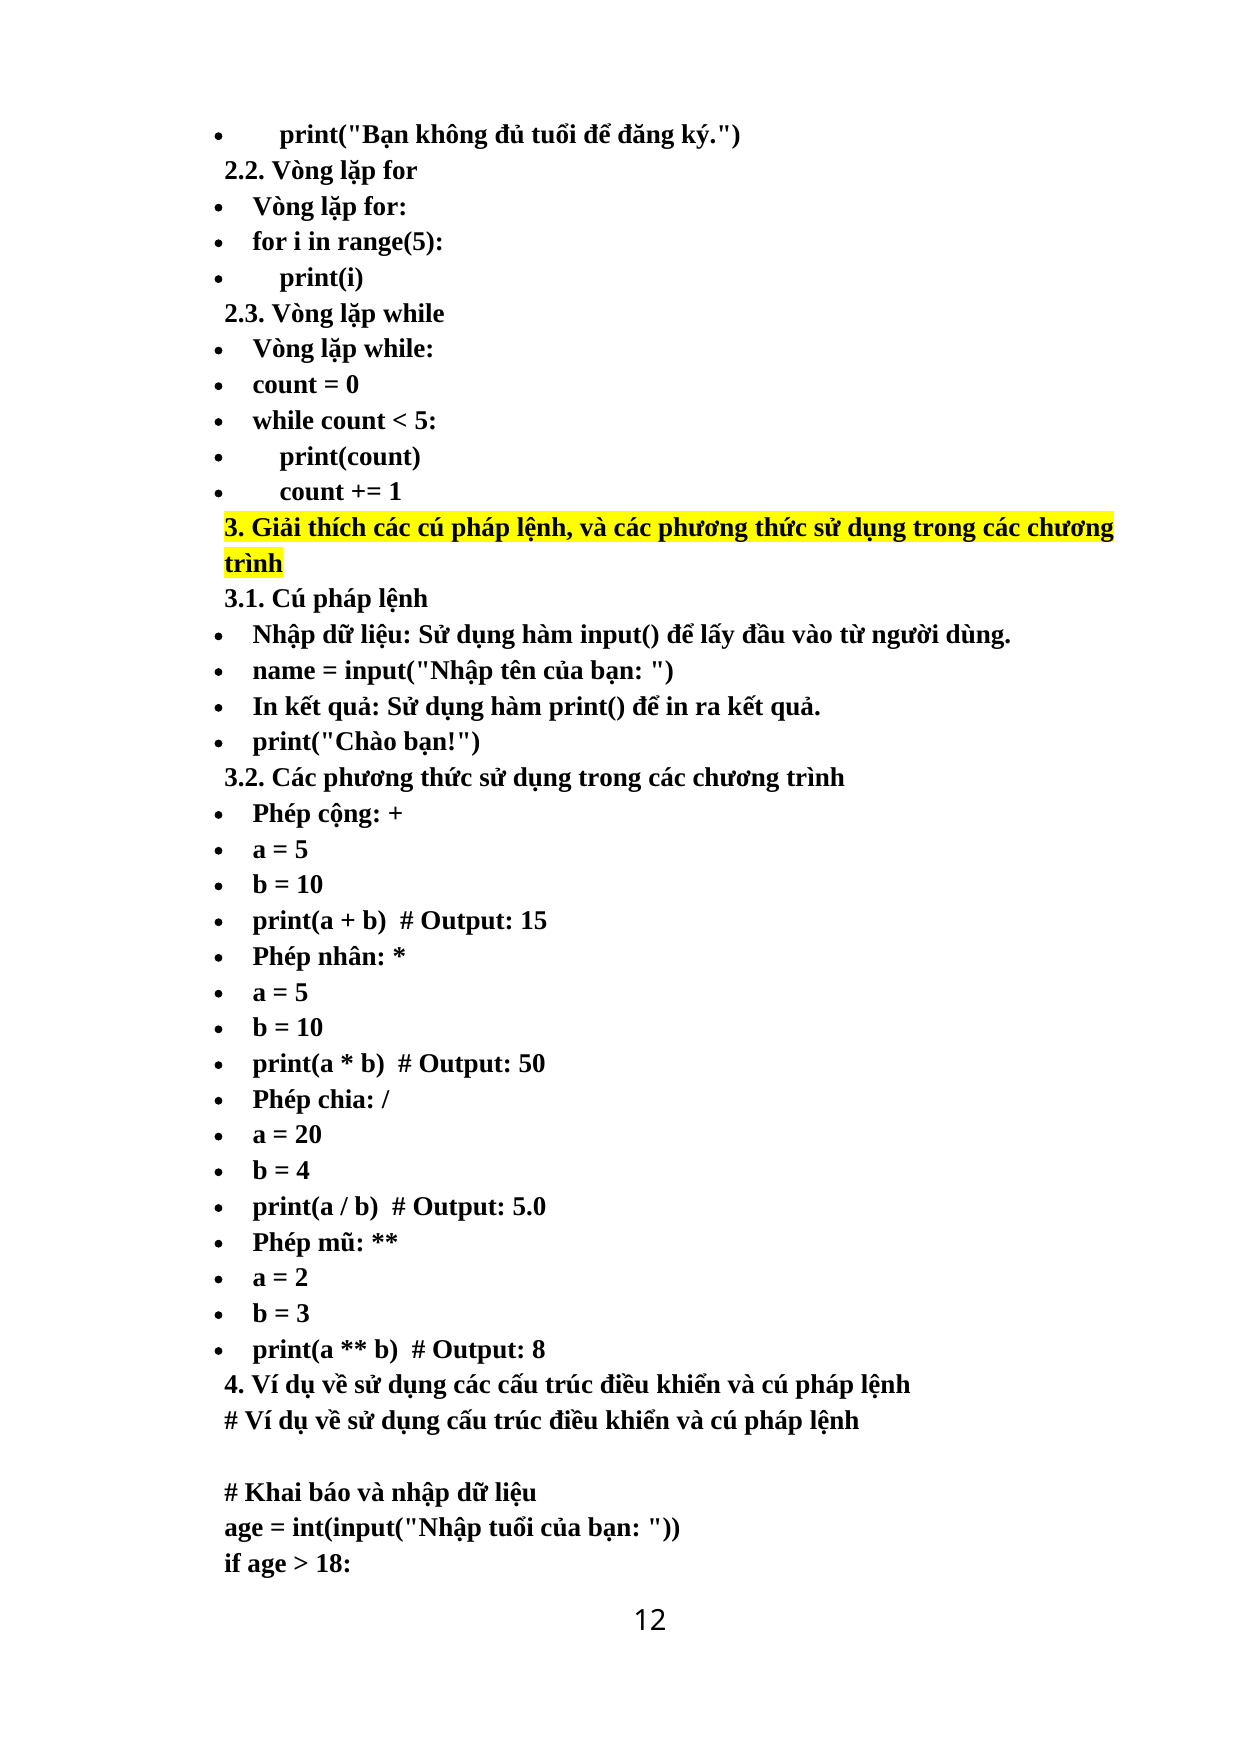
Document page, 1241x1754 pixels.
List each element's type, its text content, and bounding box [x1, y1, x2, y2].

list # Khai báo và nhập dữ liệu [224, 1476, 1122, 1507]
list 3. Giải thích các cú pháp lệnh, và các phương thức sử dụng trong các chương trình [224, 511, 1122, 578]
list print(i) [215, 261, 1122, 292]
list In kết quả: Sử dụng hàm print() để in ra kết quả. [215, 690, 1122, 721]
list if age > 18: [224, 1547, 1122, 1578]
list name = input("Nhập tên của bạn: ") [215, 654, 1122, 685]
list Phép chia: / [215, 1083, 1122, 1114]
list Vòng lặp for: [215, 189, 1122, 221]
list 3.1. Cú pháp lệnh [224, 583, 1122, 614]
list print(a ** b) # Output: 8 [215, 1333, 1122, 1364]
list for i in range(5): [215, 225, 1122, 256]
list Phép mũ: ** [215, 1226, 1122, 1257]
list print(a + b) # Output: 15 [215, 904, 1122, 935]
list 2.2. Vòng lặp for [224, 154, 1122, 185]
list print(a / b) # Output: 5.0 [215, 1190, 1122, 1221]
list b = 10 [215, 1011, 1122, 1042]
list Phép nhân: * [215, 940, 1122, 971]
list a = 5 [215, 833, 1122, 864]
list b = 10 [215, 868, 1122, 899]
list Nhập dữ liệu: Sử dụng hàm input() để lấy đầu vào từ người dùng. [215, 618, 1122, 649]
list b = 3 [215, 1297, 1122, 1328]
list # Ví dụ về sử dụng cấu trúc điều khiển và cú pháp lệnh [224, 1404, 1122, 1436]
list a = 20 [215, 1118, 1122, 1150]
list count = 0 [215, 368, 1122, 399]
list count += 1 [215, 475, 1122, 507]
list print(a * b) # Output: 50 [215, 1047, 1122, 1078]
list print(count) [215, 440, 1122, 471]
list a = 2 [215, 1261, 1122, 1293]
list 3.2. Các phương thức sử dụng trong các chương trình [224, 761, 1122, 792]
list 4. Ví dụ về sử dụng các cấu trúc điều khiển và cú pháp lệnh [224, 1369, 1122, 1400]
list a = 5 [215, 976, 1122, 1007]
list print("Chào bạn!") [215, 726, 1122, 757]
list 2.3. Vòng lặp while [224, 297, 1122, 328]
list Vòng lặp while: [215, 332, 1122, 364]
list Phép cộng: + [215, 797, 1122, 828]
list b = 4 [215, 1154, 1122, 1185]
list age = int(input("Nhập tuổi của bạn: ")) [224, 1512, 1122, 1543]
list while count < 5: [215, 404, 1122, 435]
list print("Bạn không đủ tuổi để đăng ký.") [215, 118, 1122, 149]
